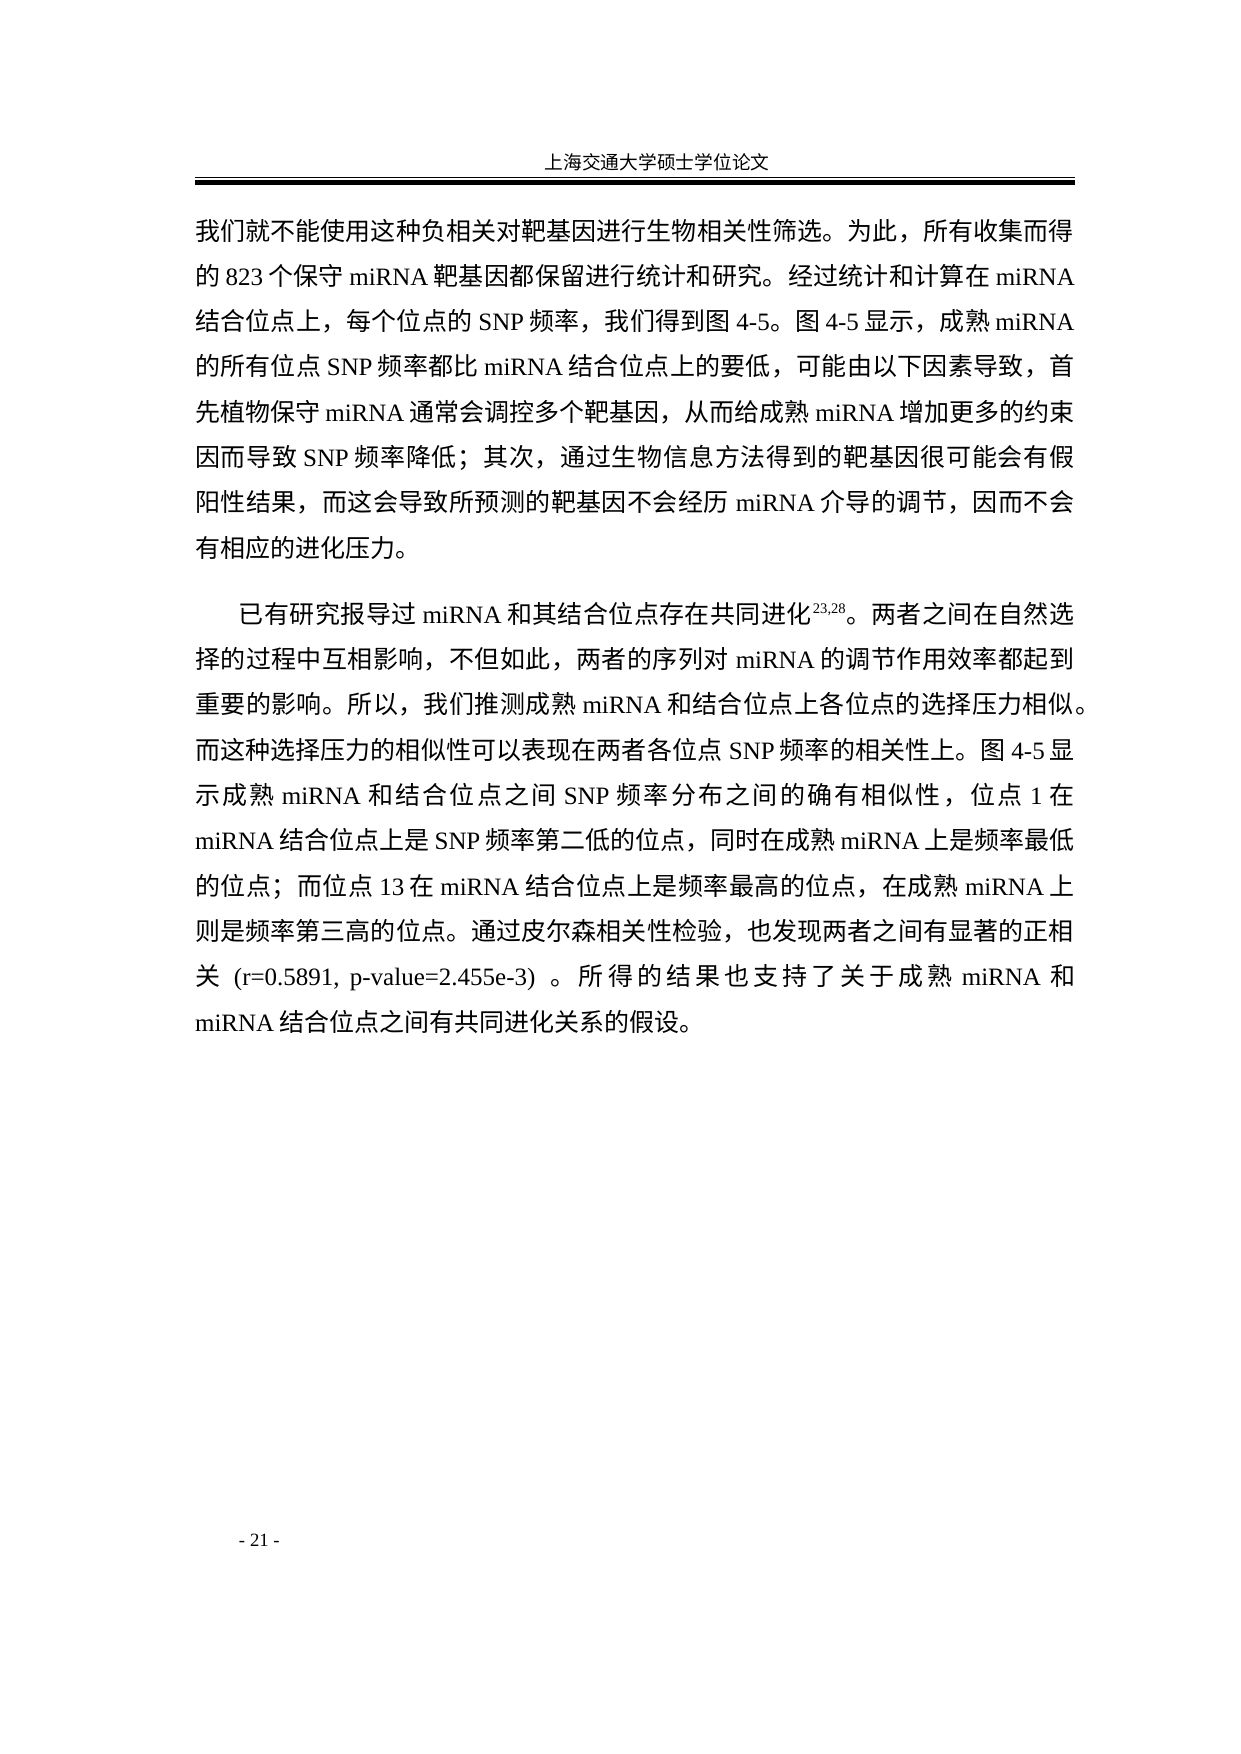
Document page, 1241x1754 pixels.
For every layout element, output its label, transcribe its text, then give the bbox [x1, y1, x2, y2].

text 已有研究报导过miRNA和其结合位点存在共同进化23,。两者之间在自然选择的过程中互相影响，不但如此，两者的序列对miRNA的调节作用效率都起到重要的影响。所以，我们推测成熟miRNA和结合位点上各位点的选择压力相似。而这种选择压力的相似性可以表现在两者各位点SNP频率的相关性上。图4-5显示成熟miRNA和结合位点之间SNP频率分布之间的确有相似性，位点1在miRNA结合位点上是SNP频率第二低的位点，同时在成熟miRNA上是频率最低的位点；而位点13在miRNA结合位点上是频率最高的位点，在成熟miRNA上则是频率第三高的位点。通过皮尔森相关性检验，也发现两者之间有显著的正相关 (r=0.5891, p-value=2.455e-3) 。所得的结果也支持了关于成熟miRNA和miRNA结合位点之间有共同进化关系的假设。 [195, 594, 1075, 1038]
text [195, 211, 1075, 564]
